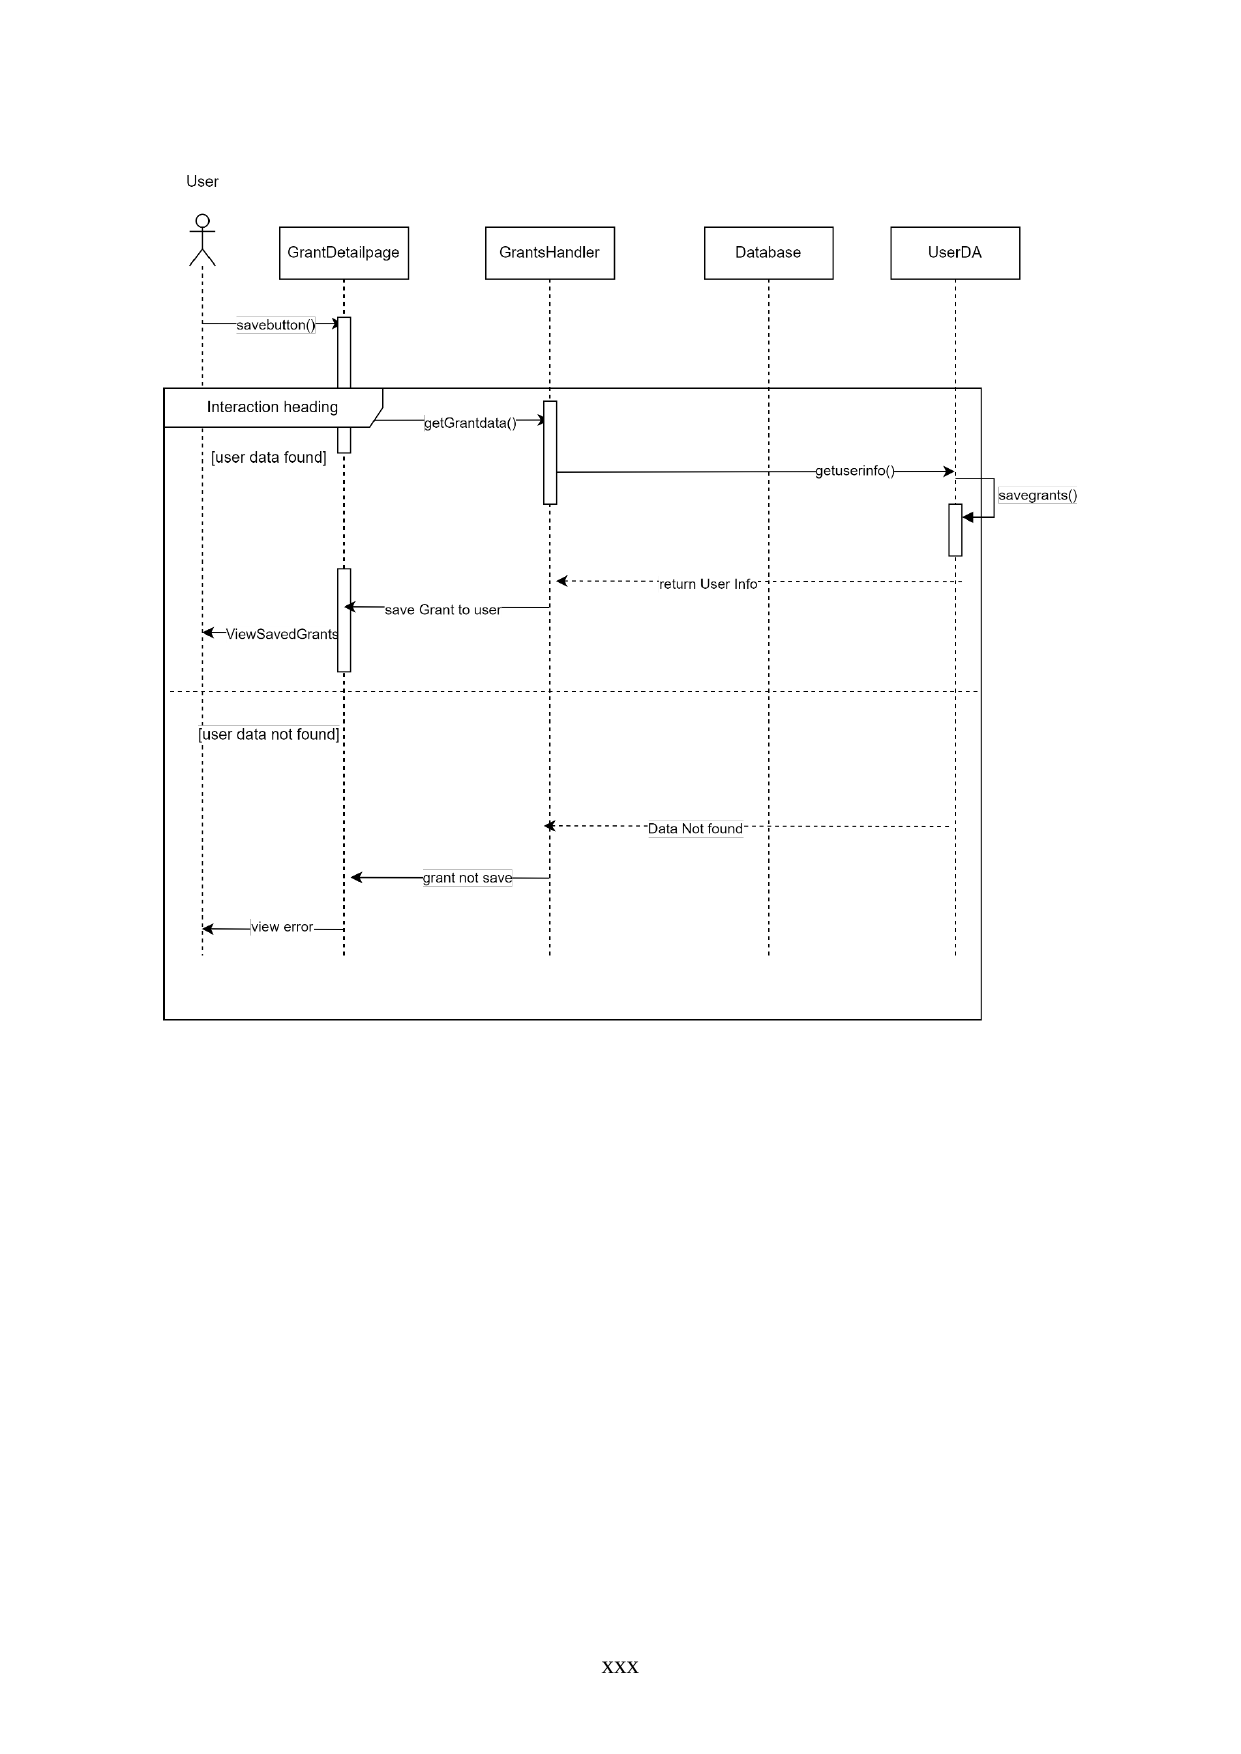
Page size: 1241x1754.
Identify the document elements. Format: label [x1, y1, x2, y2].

picture [150, 150, 1091, 1033]
